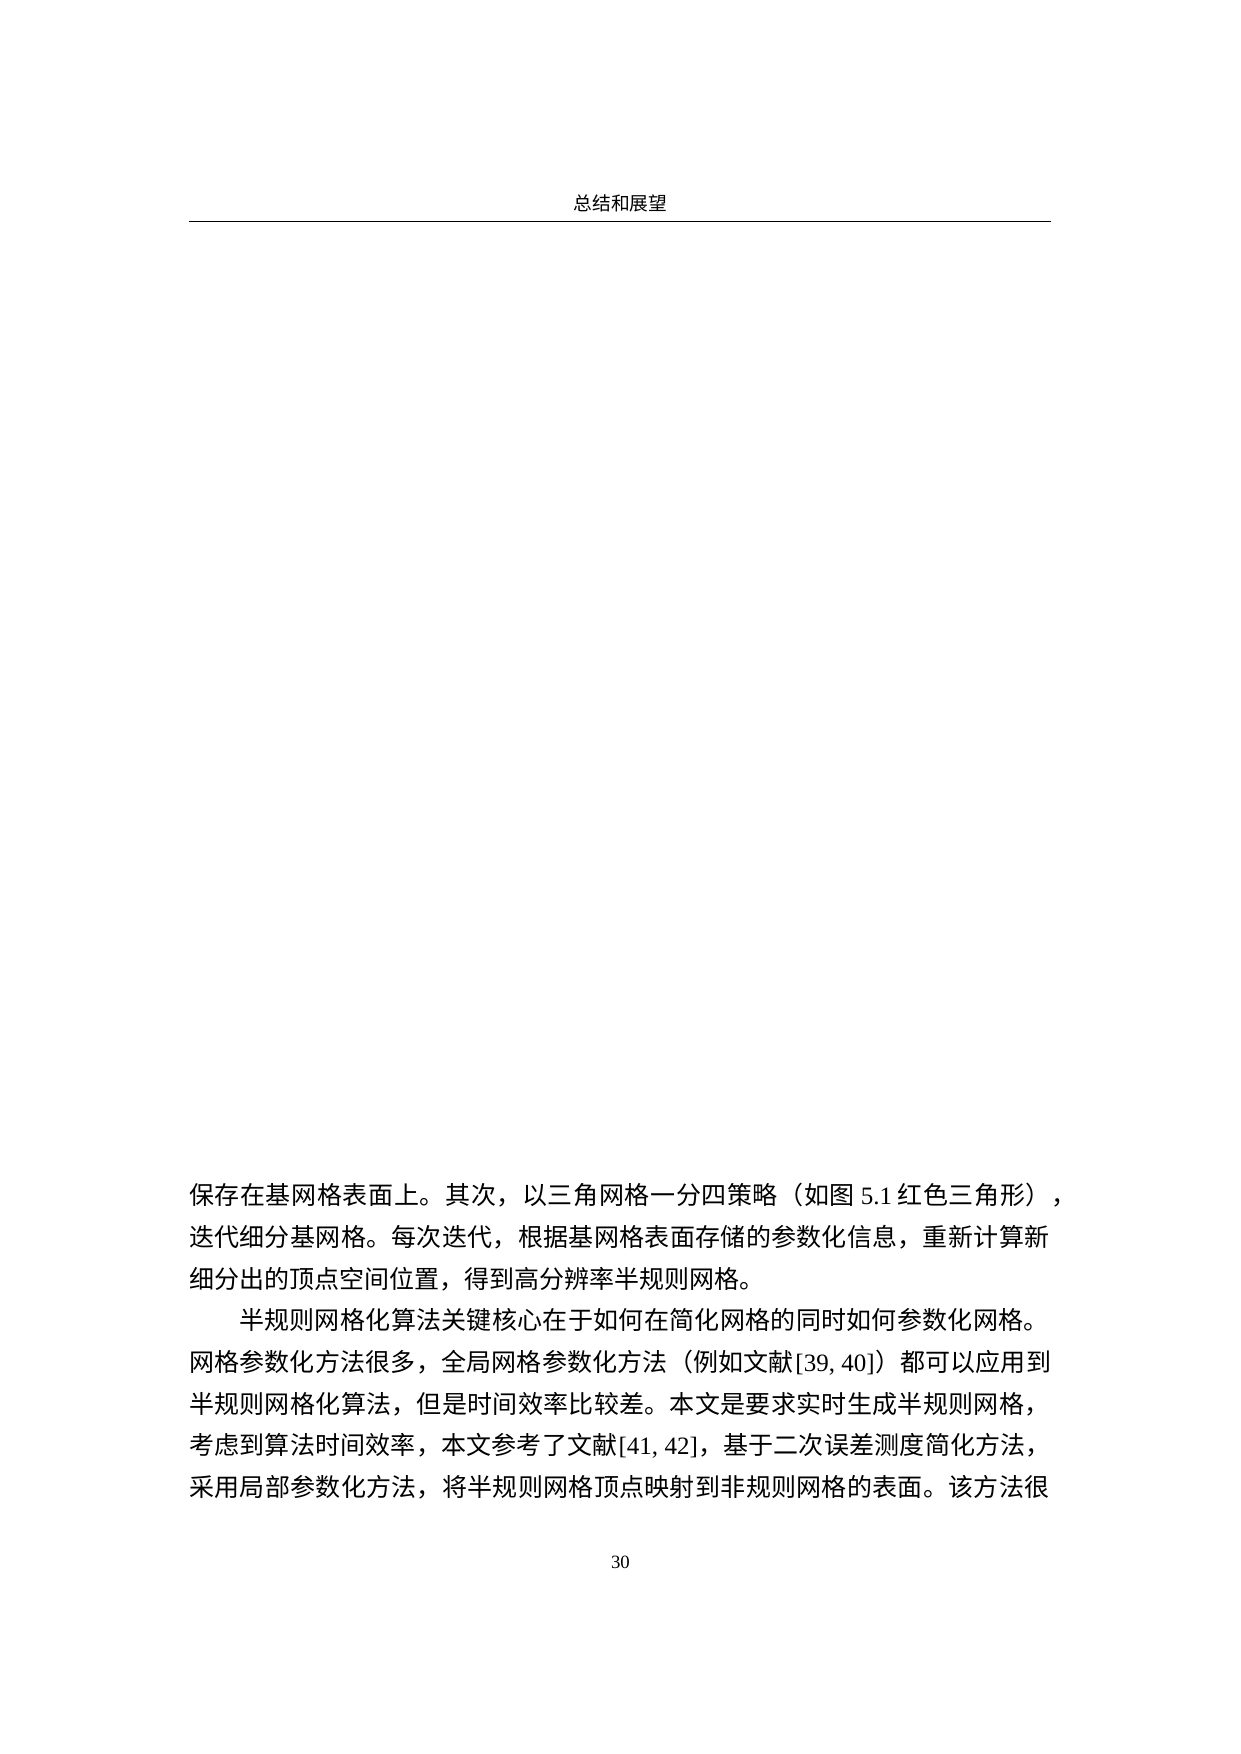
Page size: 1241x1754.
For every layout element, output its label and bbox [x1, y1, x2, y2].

text [189, 224, 1051, 1296]
text [189, 1296, 1051, 1505]
